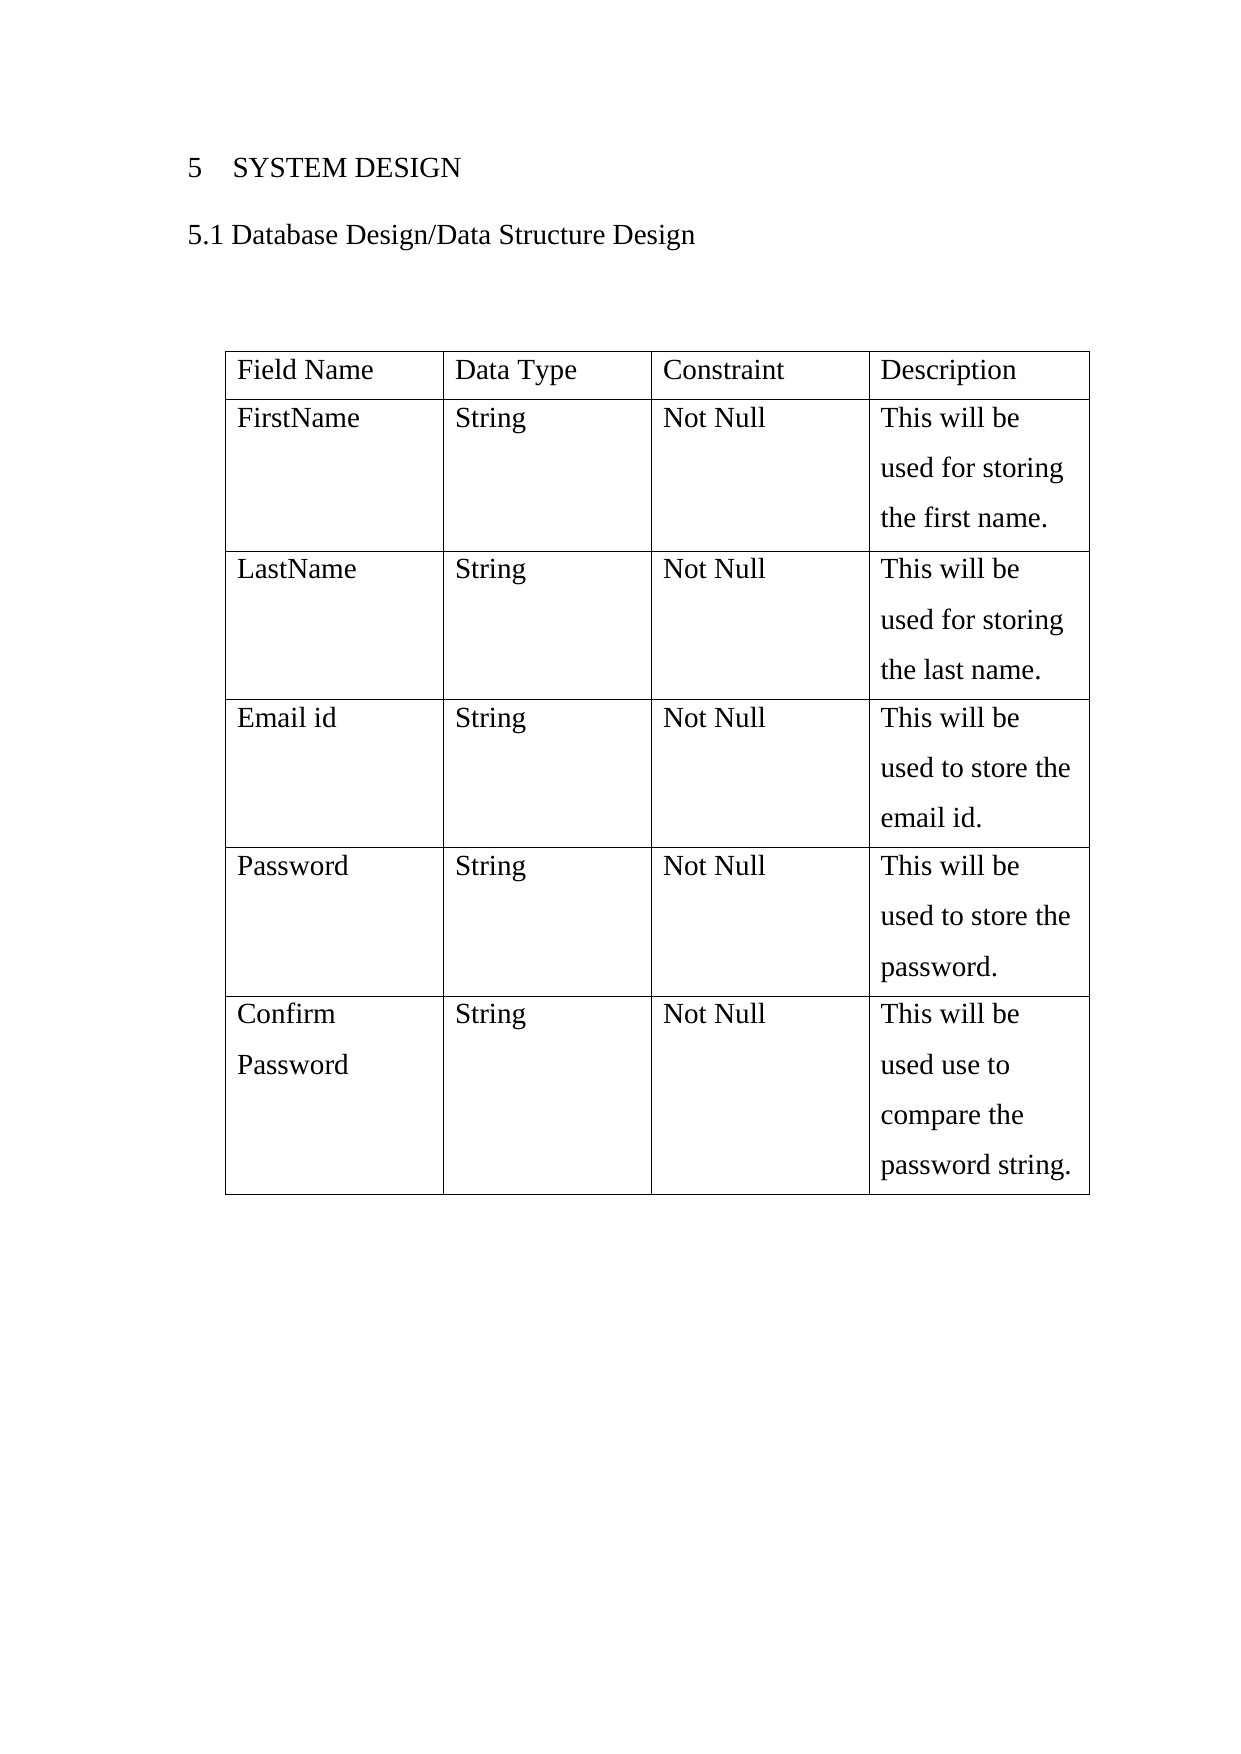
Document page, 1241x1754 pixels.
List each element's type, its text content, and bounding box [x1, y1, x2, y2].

table_cell This will be used to store the email id. [870, 700, 1089, 847]
table_header Data Type [444, 352, 651, 399]
table_cell This will be used to store the password. [870, 848, 1089, 996]
table_cell Not Null [652, 700, 869, 847]
table_cell FirstName [226, 400, 443, 551]
table_cell Confirm Password [226, 997, 443, 1194]
table_cell String [444, 700, 651, 847]
table_cell This will be used for storing the last name. [870, 552, 1089, 699]
table_cell String [444, 848, 651, 996]
table_cell String [444, 400, 651, 551]
table_header Constraint [652, 352, 869, 399]
list SYSTEM DESIGN [187, 150, 1090, 183]
table_header Description [870, 352, 1089, 399]
table_cell String [444, 997, 651, 1194]
table_header Field Name [226, 352, 443, 399]
table_cell Not Null [652, 400, 869, 551]
text 5.1 Database Design/Data Structure Design [187, 217, 1090, 251]
table_cell Password [226, 848, 443, 996]
table_cell This will be used use to compare the password string. [870, 997, 1089, 1194]
table_cell Not Null [652, 997, 869, 1194]
table_cell Email id [226, 700, 443, 847]
table_cell Not Null [652, 848, 869, 996]
table_cell String [444, 552, 651, 699]
table_cell Not Null [652, 552, 869, 699]
table_cell This will be used for storing the first name. [870, 400, 1089, 551]
table_cell LastName [226, 552, 443, 699]
